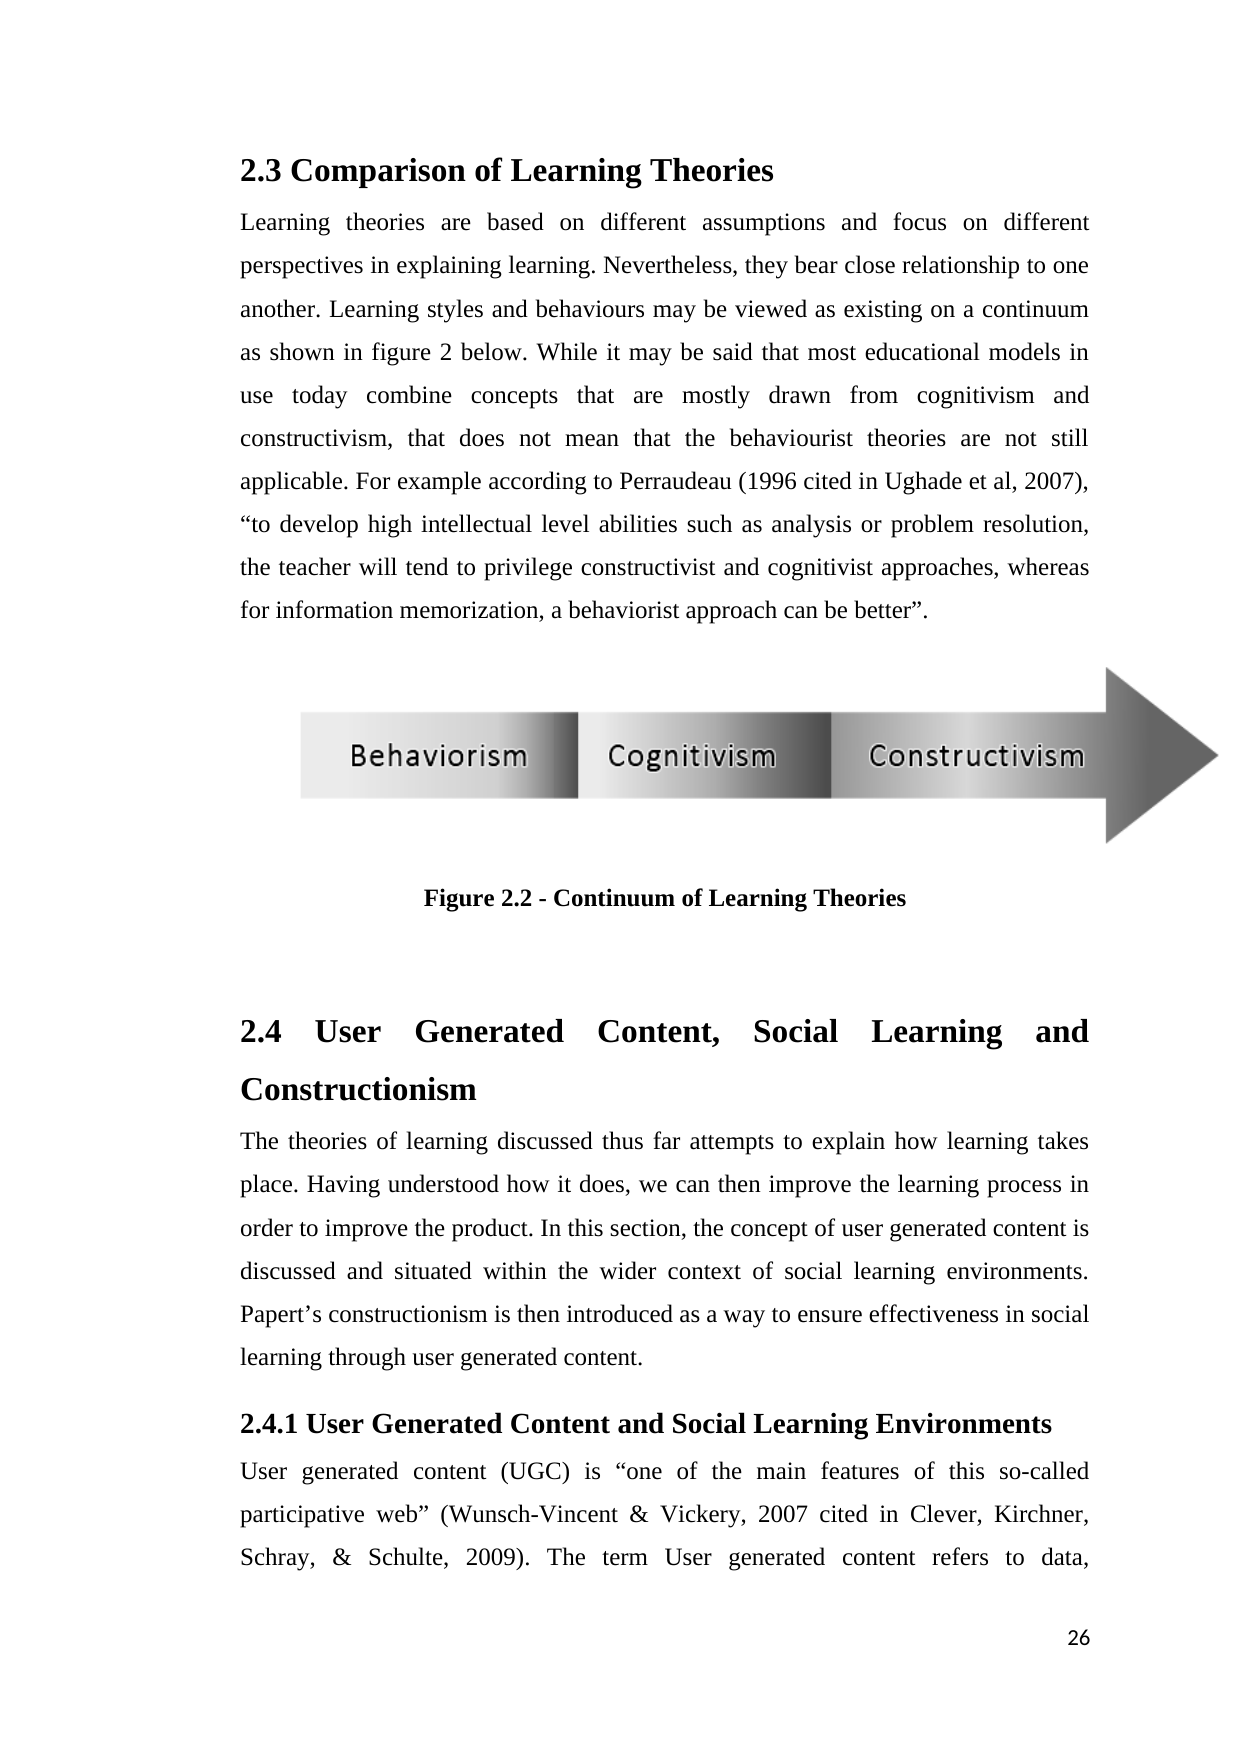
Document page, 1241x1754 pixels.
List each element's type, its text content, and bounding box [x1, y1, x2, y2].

subtitle 2.4 User Generated Content, Social Learning and Constructionism [240, 1011, 1090, 1107]
picture [240, 659, 1241, 849]
subtitle 2.4.1 User Generated Content and Social Learning Environments [240, 1406, 1090, 1439]
subtitle 2.3 Comparison of Learning Theories [240, 150, 1090, 188]
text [240, 1456, 1090, 1571]
text Learning theories are based on different assumptions and focus on different perspectives in explaining learning. Nevertheless, they bear close relationship to one another. Learning styles and behaviours may be viewed as existing on a continuum as shown in figure 2 below. While it may be said that most educational models in use today combine concepts that are mostly drawn from cognitivism and constructivism, that does not mean that the behaviourist theories are not still applicable. For example according to Perraudeau (1996 cited in Ughade et al, 2007), “to develop high intellectual level abilities such as analysis or problem resolution, the teacher will tend to privilege constructivist and cognitivist approaches, whereas for information memorization, a behaviorist approach can be better”. [240, 207, 1090, 624]
text The theories of learning discussed thus far attempts to explain how learning takes place. Having understood how it does, we can then improve the learning process in order to improve the product. In this section, the concept of user generated content is discussed and situated within the wider context of social learning environments. Papert’s constructionism is then introduced as a way to ensure effectiveness in social learning through user generated content. [240, 1126, 1090, 1371]
text Figure 2.2 - Continuum of Learning Theories [240, 883, 1090, 912]
